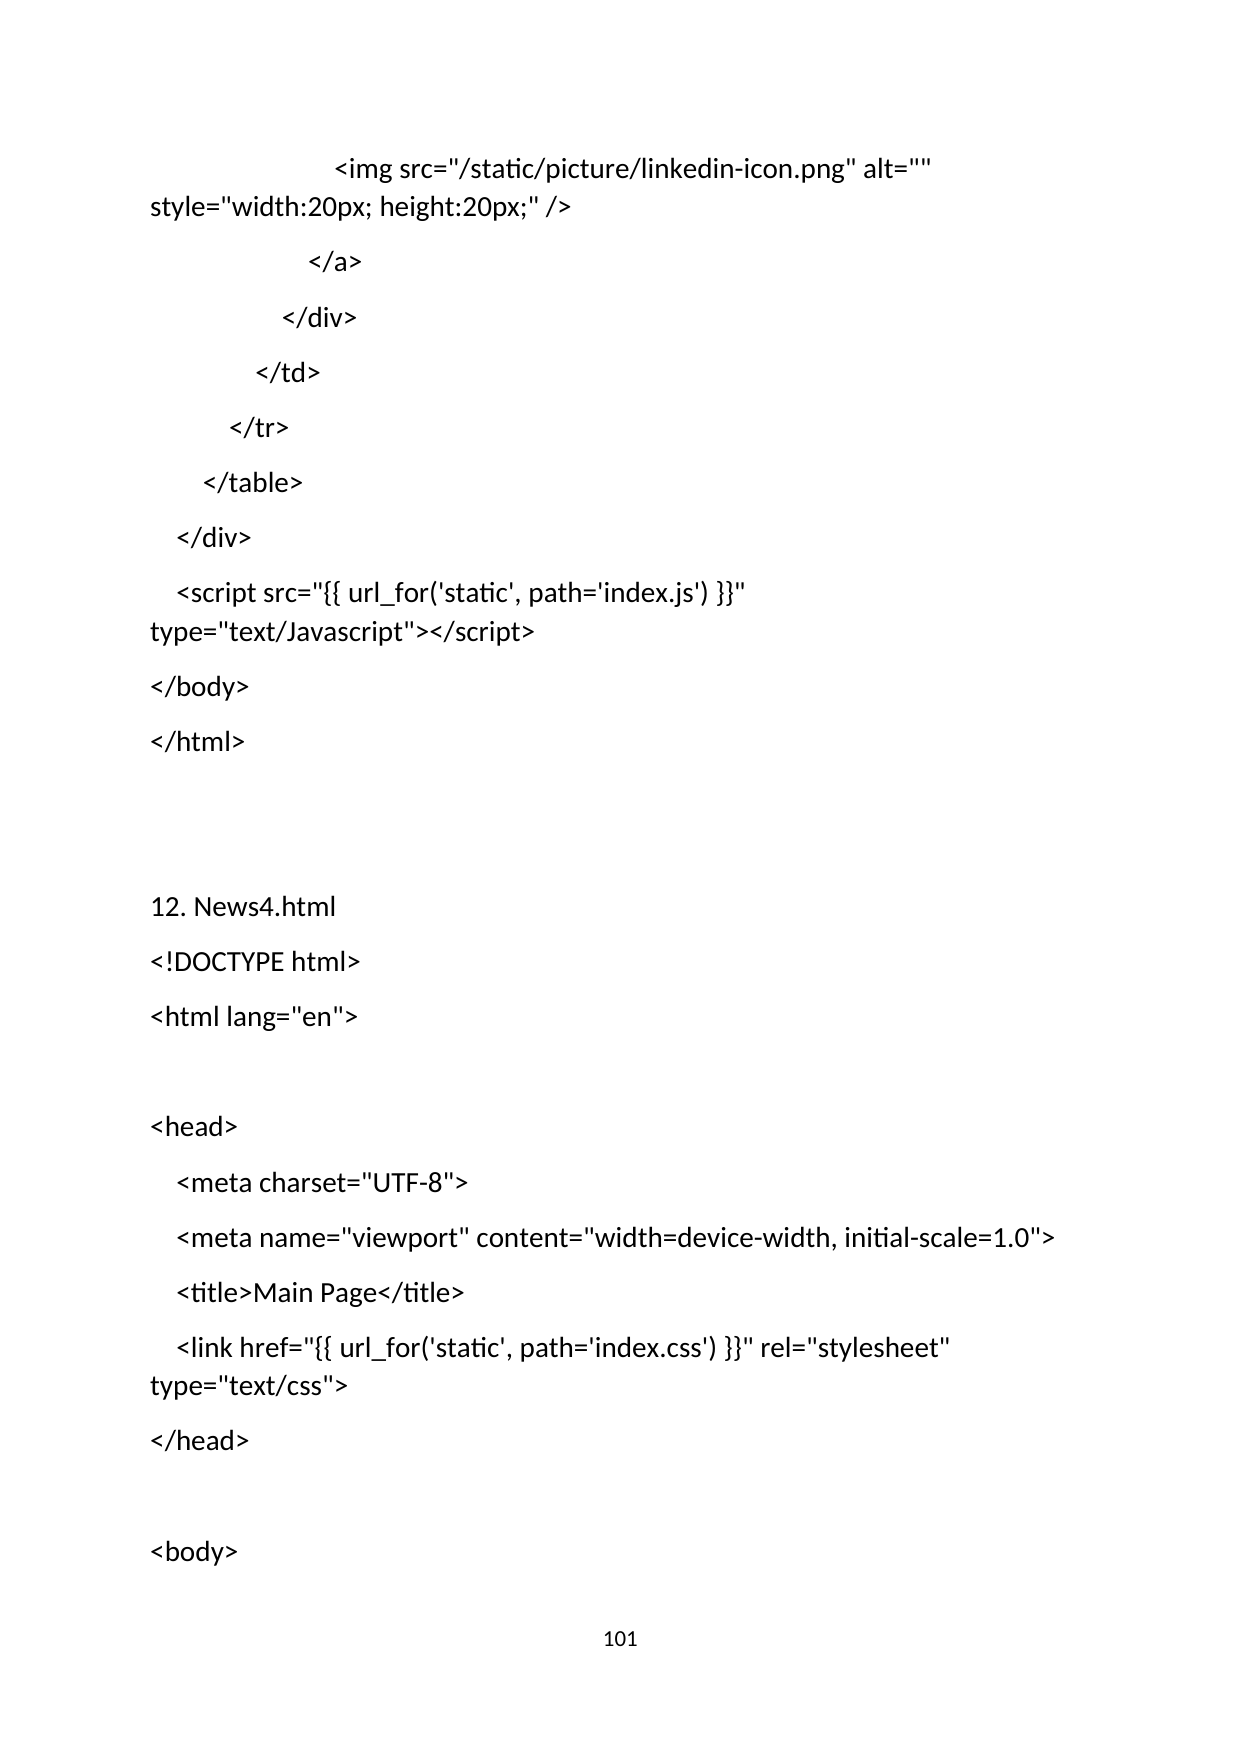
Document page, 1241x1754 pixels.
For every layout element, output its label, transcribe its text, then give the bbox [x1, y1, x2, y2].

text 12. News4.html [150, 888, 1090, 924]
text <script src="{{ url_for('static', path='index.js') }}" type="text/Javascript"></script> [150, 574, 1090, 648]
text </table> [150, 464, 1090, 499]
text <meta charset="UTF-8"> [150, 1164, 1090, 1199]
text </div> [150, 519, 1090, 555]
text <title>Main Page</title> [150, 1274, 1090, 1309]
text </body> [150, 668, 1090, 703]
text <!DOCTYPE html> [150, 943, 1090, 979]
text <body> [150, 1533, 1090, 1568]
text <html lang="en"> [150, 998, 1090, 1034]
text </html> [150, 723, 1090, 758]
text </div> [150, 299, 1090, 334]
text <link href="{{ url_for('static', path='index.css') }}" rel="stylesheet" type="text/css"> [150, 1329, 1090, 1403]
text <img src="/static/picture/linkedin-icon.png" alt="" style="width:20px; height:20px;" /> [150, 150, 1090, 224]
text </td> [150, 354, 1090, 389]
text <meta name="viewport" content="width=device-width, initial-scale=1.0"> [150, 1219, 1090, 1254]
text </a> [150, 243, 1090, 279]
text </head> [150, 1422, 1090, 1458]
text <head> [150, 1108, 1090, 1144]
text </tr> [150, 409, 1090, 444]
